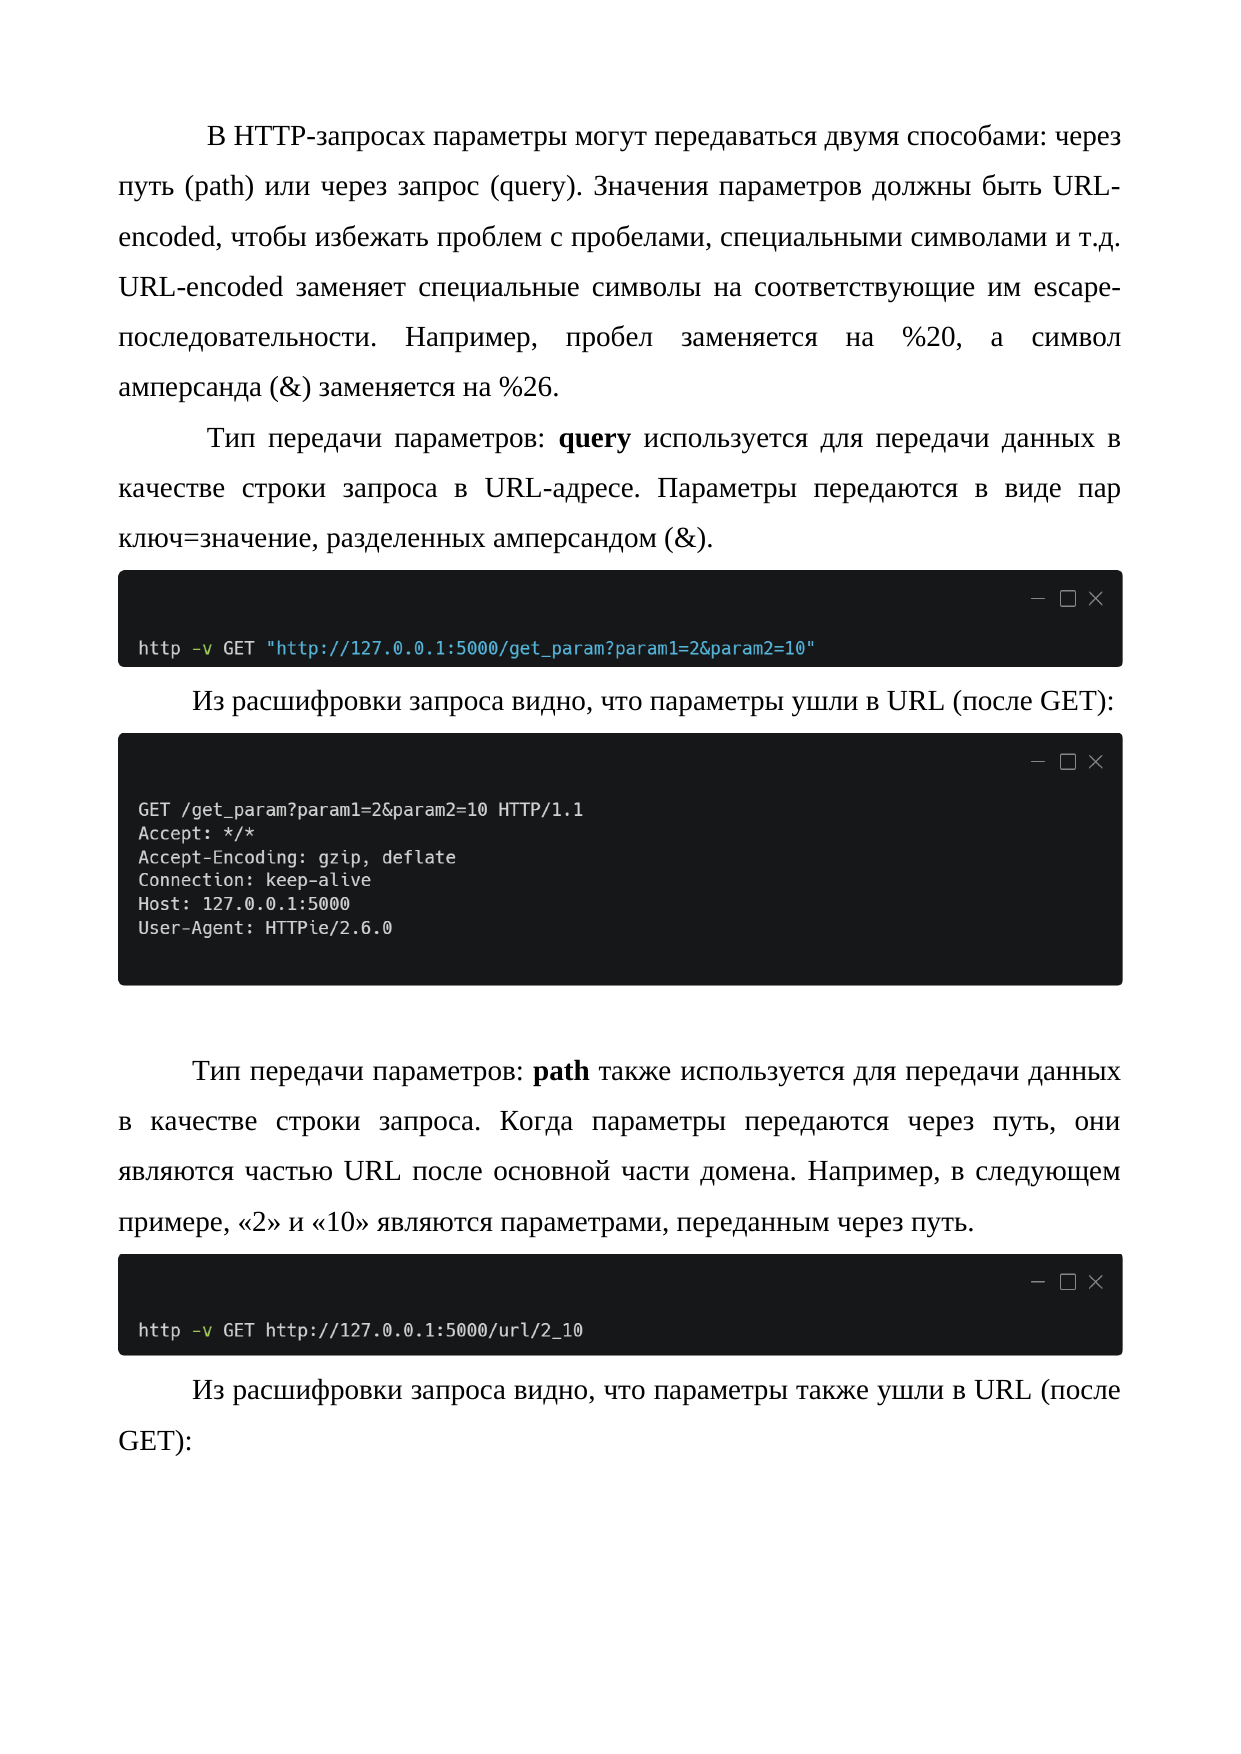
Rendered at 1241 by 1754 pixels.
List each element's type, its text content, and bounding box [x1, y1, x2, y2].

picture [118, 733, 1123, 986]
picture [118, 570, 1123, 667]
text Из расшифровки запроса видно, что параметры также ушли в URL (после GET): [118, 1372, 1122, 1456]
text Тип передачи параметров: path также используется для передачи данных в качестве строки запроса. Когда параметры передаются через путь, они являются частью URL после основной части домена. Например, в следующем примере, «2» и «10» являются параметрами, переданным через путь. [118, 1053, 1122, 1237]
picture [118, 1254, 1123, 1356]
list В HTTP-запросах параметры могут передаваться двумя способами: через путь (path) или через запрос (query). Значения параметров должны быть URL-encoded, чтобы избежать проблем с пробелами, специальными символами и т.д. URL-encoded заменяет специальные символы на соответствующие им escape-последовательности. Например, пробел заменяется на %20, а символ амперсанда (&) заменяется на %26. [118, 118, 1122, 403]
list Тип передачи параметров: query используется для передачи данных в качестве строки запроса в URL-адресе. Параметры передаются в виде пар ключ=значение, разделенных амперсандом (&). [118, 420, 1122, 554]
list Из расшифровки запроса видно, что параметры ушли в URL (после GET): [118, 683, 1122, 717]
